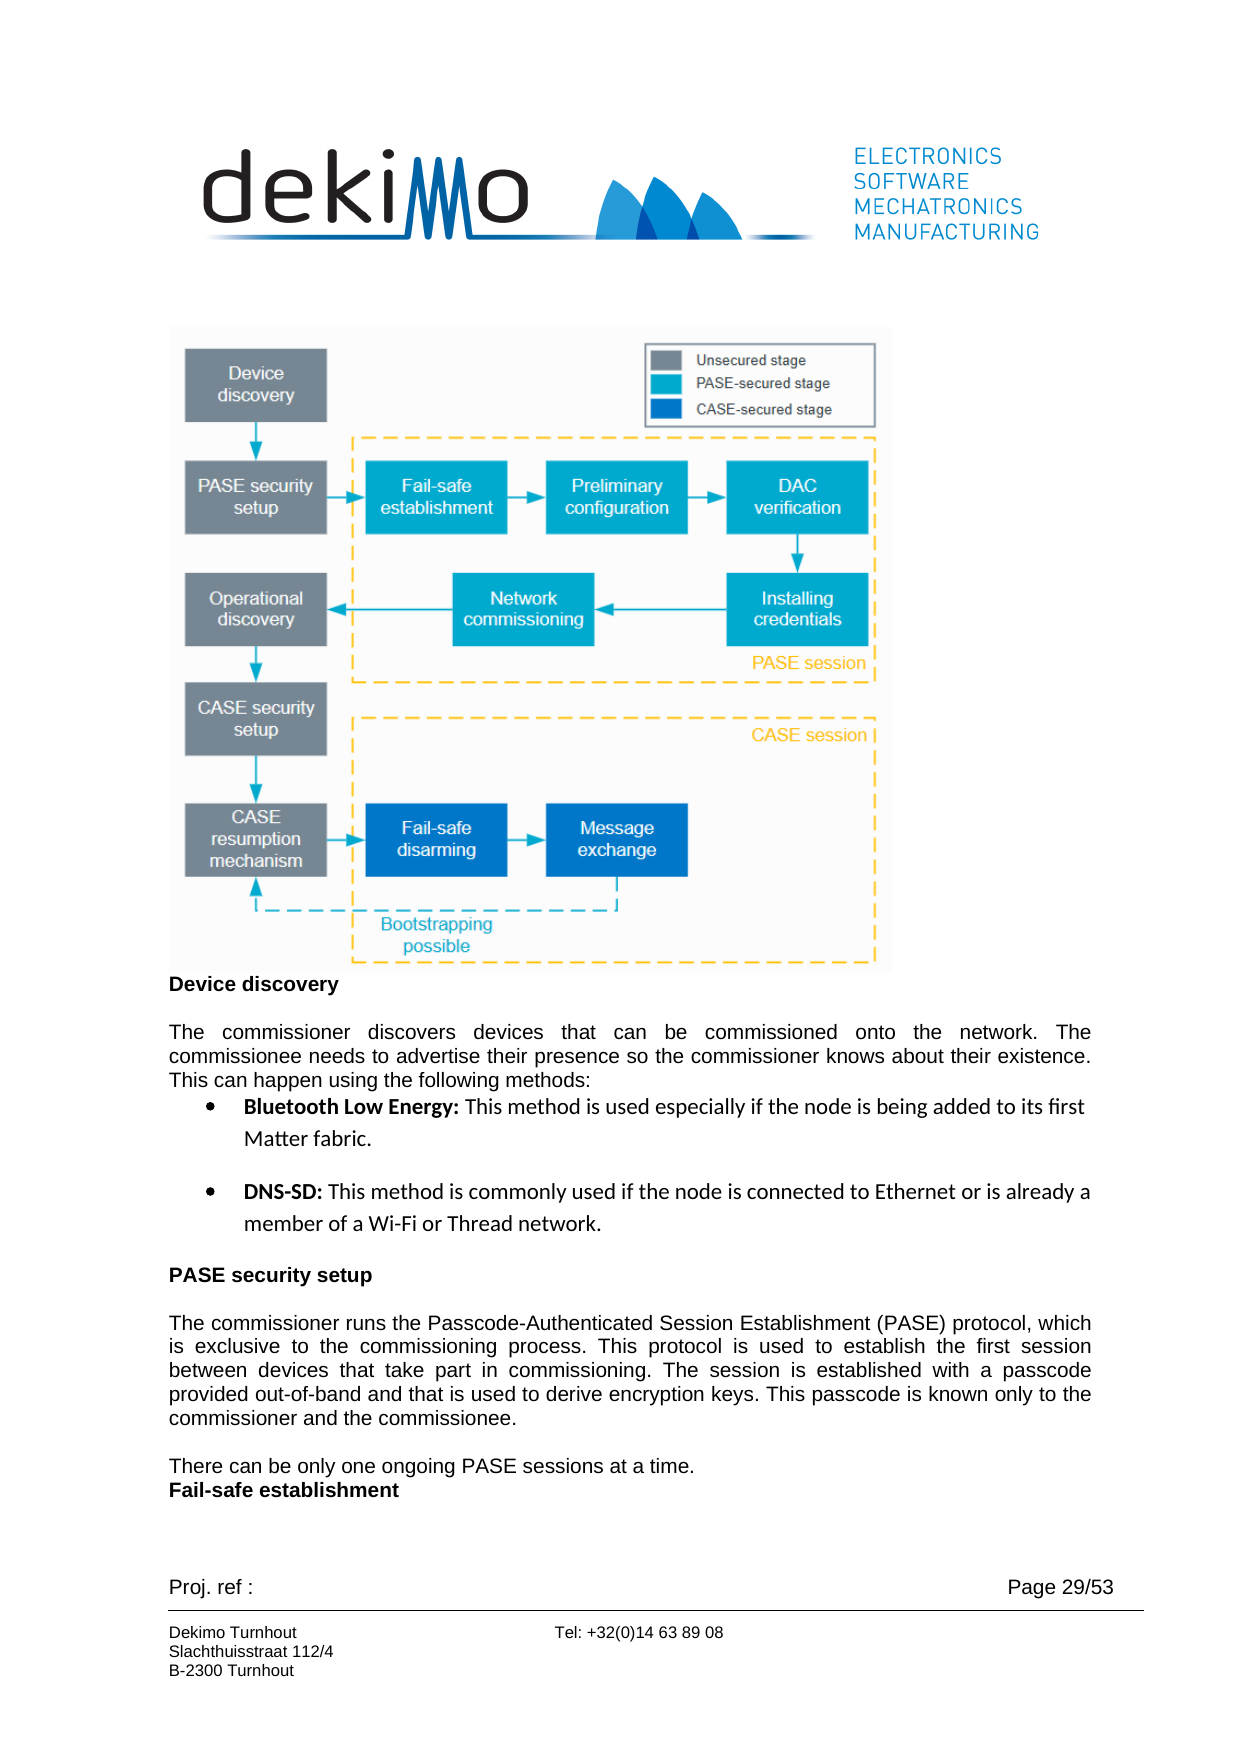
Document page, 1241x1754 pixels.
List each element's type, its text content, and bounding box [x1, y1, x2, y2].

text Fail-safe establishment [169, 1478, 1093, 1502]
text The commissioner runs the Passcode-Authenticated Session Establishment (PASE) protocol, which is exclusive to the commissioning process. This protocol is used to establish the first session between devices that take part in commissioning. The session is established with a passcode provided out-of-band and that is used to derive encryption keys. This passcode is known only to the commissioner and the commissionee. [169, 1310, 1093, 1430]
text Device discovery [169, 972, 1093, 996]
picture [168, 327, 892, 973]
picture [159, 73, 1083, 304]
text There can be only one ongoing PASE sessions at a time. [169, 1454, 1093, 1478]
list DNS-SD: This method is commonly used if the node is connected to Ethernet or is already a member of a Wi-Fi or Thread network. [206, 1177, 1093, 1237]
text PASE security setup [169, 1262, 1093, 1286]
text The commissioner discovers devices that can be commissioned onto the network. The commissionee needs to advertise their presence so the commissioner knows about their existence. This can happen using the following methods: [169, 1020, 1093, 1092]
list Bluetooth Low Energy: This method is used especially if the node is being added to its first Matter fabric. [206, 1092, 1093, 1152]
